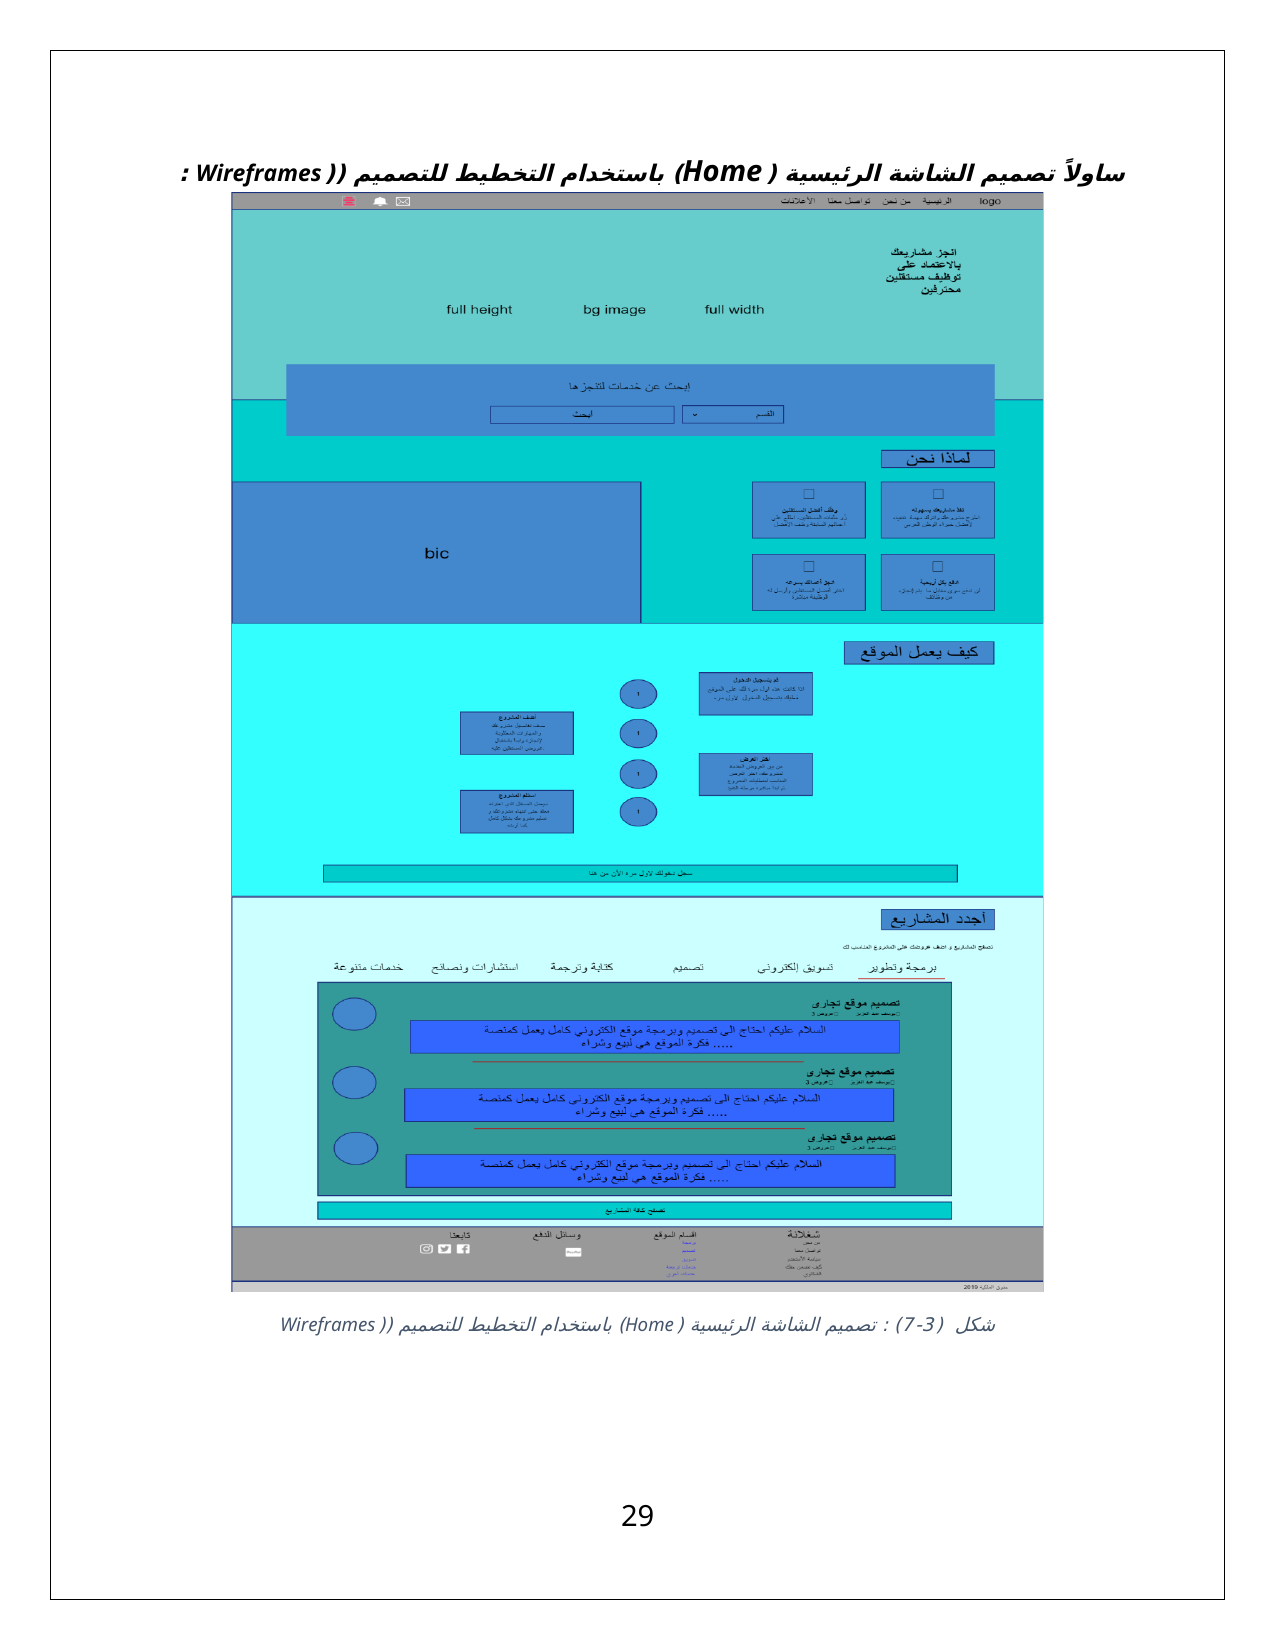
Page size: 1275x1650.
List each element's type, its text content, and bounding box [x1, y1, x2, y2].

text شكل (3-7) : تصميم الشاشة الرئيسية (Home) باستخدام التخطيط للتصميم ((Wireframes [150, 1311, 1125, 1337]
picture [231, 192, 1044, 1292]
subtitle ساولاً تصميم الشاشة الرئيسية (Home) باستخدام التخطيط للتصميم ((Wireframes : [150, 150, 1124, 190]
